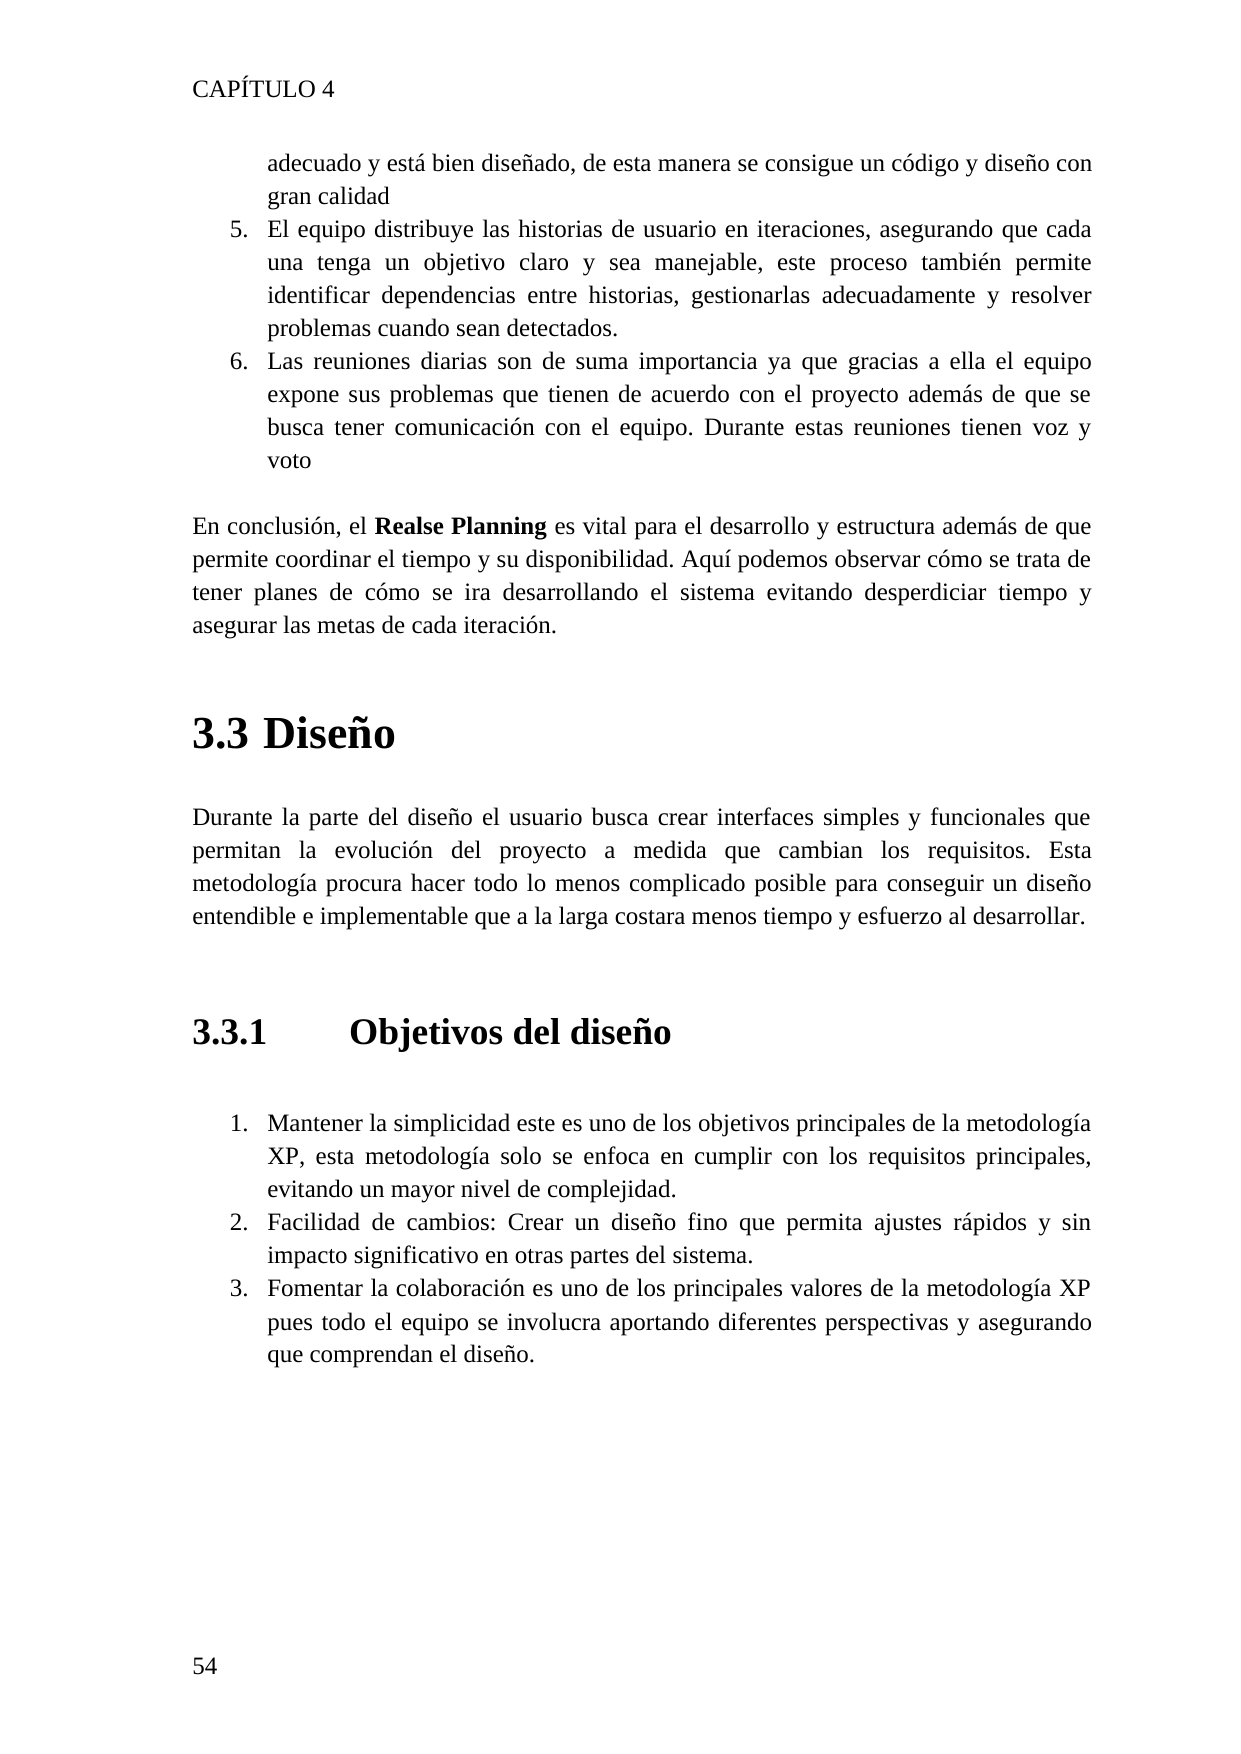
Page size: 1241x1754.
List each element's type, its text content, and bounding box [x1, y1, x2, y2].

list El equipo distribuye las historias de usuario en iteraciones, asegurando que cada una tenga un objetivo claro y sea manejable, este proceso también permite identificar dependencias entre historias, gestionarlas adecuadamente y resolver problemas cuando sean detectados. [229, 214, 1092, 342]
list Facilidad de cambios: Crear un diseño fino que permita ajustes rápidos y sin impacto significativo en otras partes del sistema. [229, 1207, 1092, 1269]
list Las reuniones diarias son de suma importancia ya que gracias a ella el equipo expone sus problemas que tienen de acuerdo con el proyecto además de que se busca tener comunicación con el equipo. Durante estas reuniones tienen voz y voto [229, 346, 1092, 474]
subtitle Diseño [192, 706, 1092, 758]
subtitle Objetivos del diseño [192, 1009, 1092, 1052]
list Fomentar la colaboración es uno de los principales valores de la metodología XP pues todo el equipo se involucra aportando diferentes perspectivas y asegurando que comprendan el diseño. [229, 1273, 1092, 1368]
list Mantener la simplicidad este es uno de los objetivos principales de la metodología XP, esta metodología solo se enfoca en cumplir con los requisitos principales, evitando un mayor nivel de complejidad. [229, 1108, 1092, 1203]
text Durante la parte del diseño el usuario busca crear interfaces simples y funcionales que permitan la evolución del proyecto a medida que cambian los requisitos. Esta metodología procura hacer todo lo menos complicado posible para conseguir un diseño entendible e implementable que a la larga costara menos tiempo y esfuerzo al desarrollar. [192, 802, 1092, 930]
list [229, 148, 1092, 209]
text En conclusión, el Realse Planning es vital para el desarrollo y estructura además de que permite coordinar el tiempo y su disponibilidad. Aquí podemos observar cómo se trata de tener planes de cómo se ira desarrollando el sistema evitando desperdiciar tiempo y asegurar las metas de cada iteración. [192, 511, 1092, 639]
